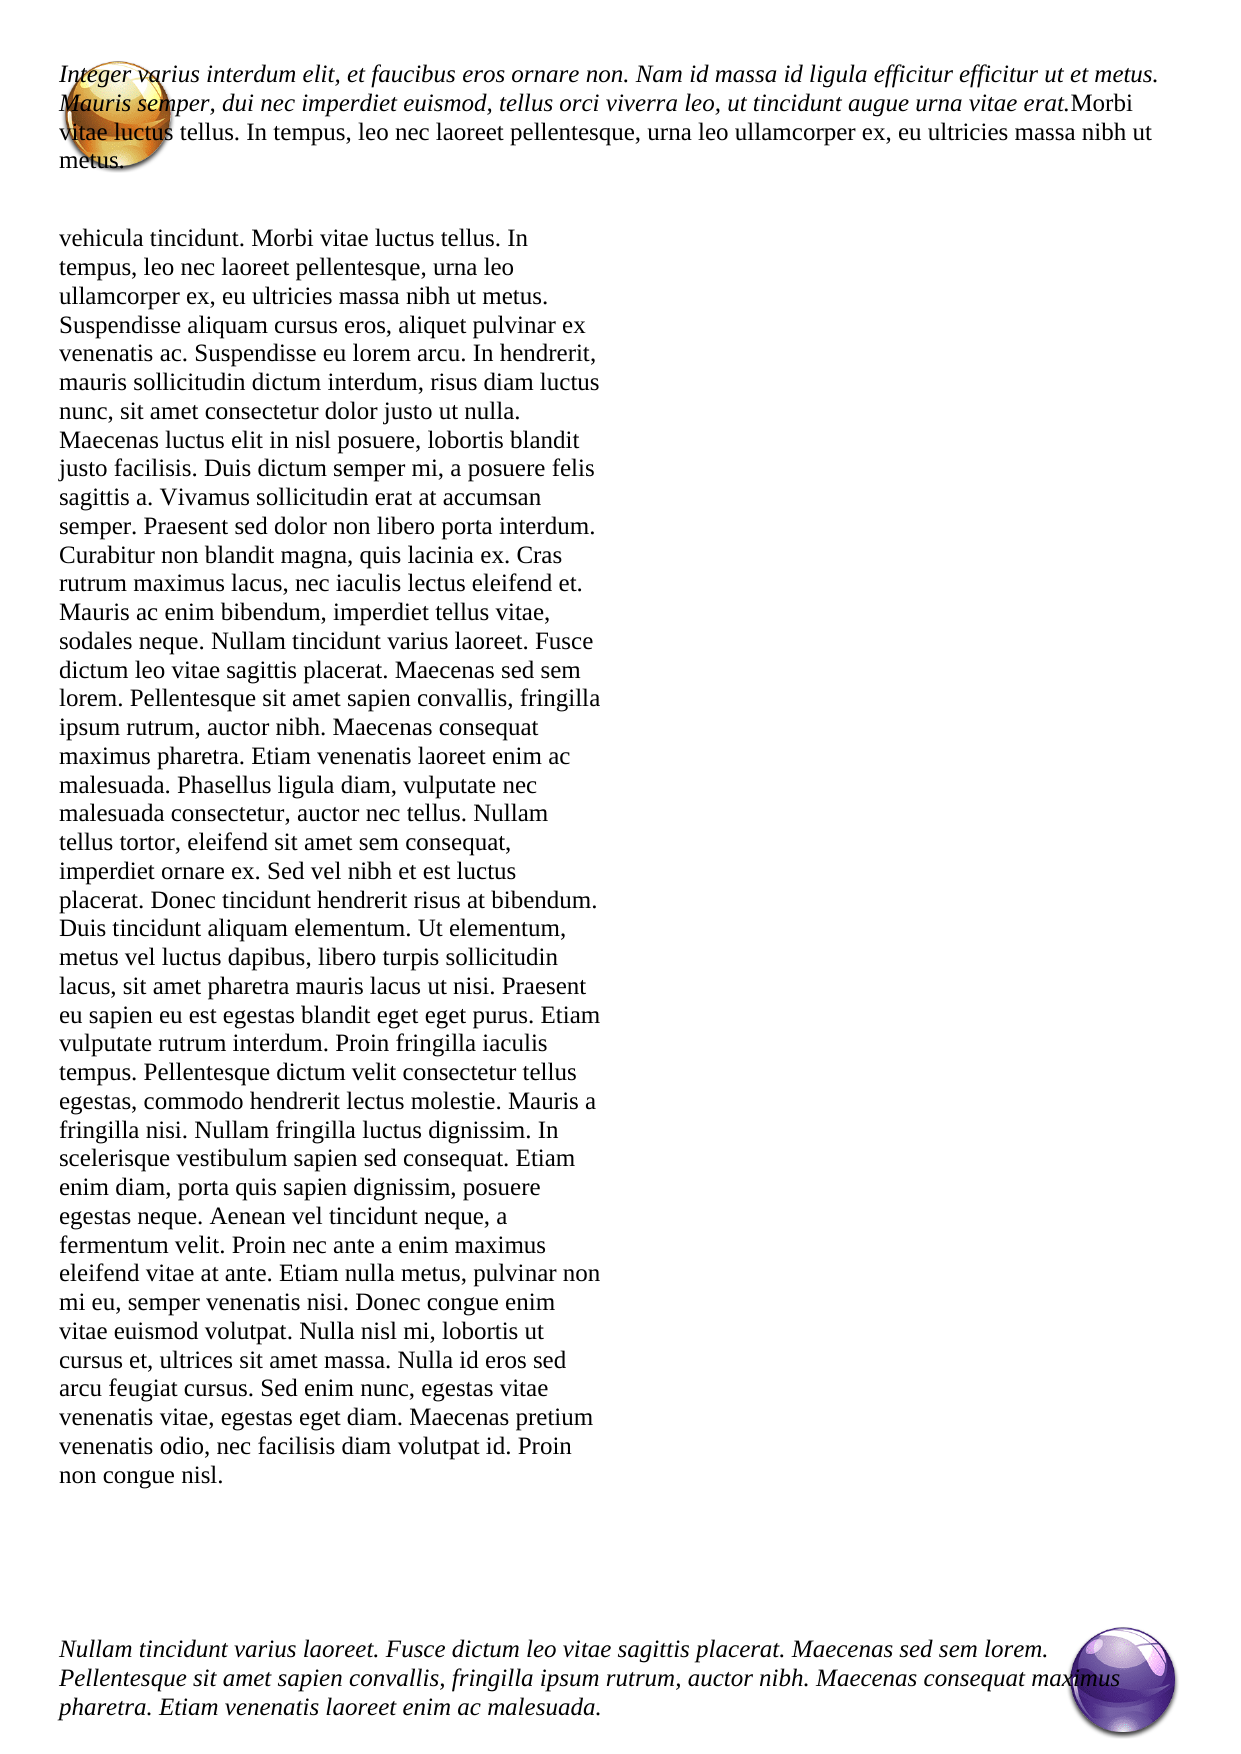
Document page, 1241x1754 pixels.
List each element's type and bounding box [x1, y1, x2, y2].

picture [58, 54, 178, 173]
picture [1063, 1620, 1182, 1739]
